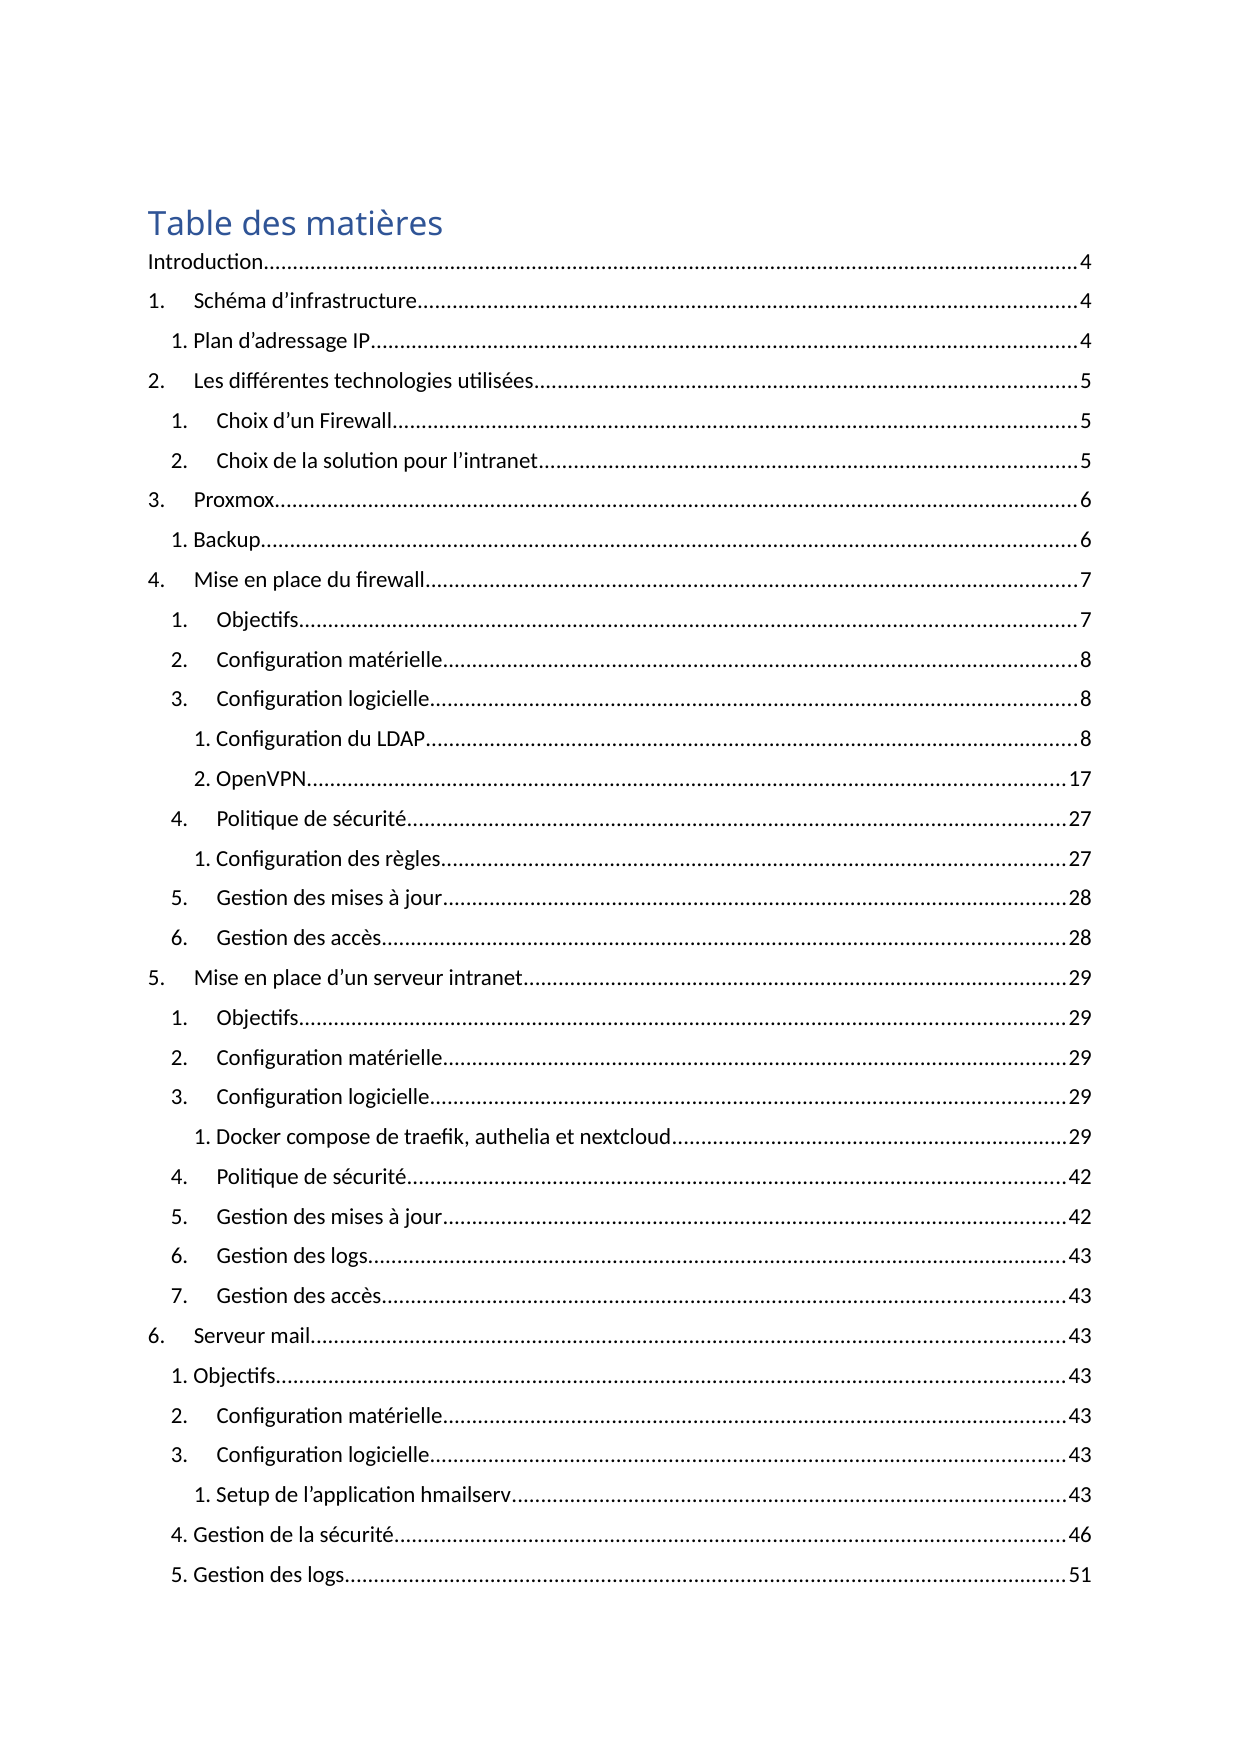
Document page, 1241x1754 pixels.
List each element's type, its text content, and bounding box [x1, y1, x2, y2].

text 2. Choix de la solution pour l’intranet 5 [171, 446, 1093, 474]
text 1. Backup 6 [171, 525, 1093, 553]
text 1. Schéma d’infrastructure 4 [148, 287, 1093, 315]
text 4. Mise en place du firewall 7 [148, 565, 1093, 593]
text 1. Objectifs 29 [171, 1003, 1093, 1031]
text 5. Gestion des logs 51 [171, 1560, 1093, 1588]
text 6. Gestion des logs 43 [171, 1242, 1093, 1270]
text 3. Configuration logicielle 29 [171, 1082, 1093, 1111]
text 3. Configuration logicielle 43 [171, 1441, 1093, 1469]
text 5. Mise en place d’un serveur intranet 29 [148, 963, 1093, 991]
text 2. Configuration matérielle 43 [171, 1401, 1093, 1429]
text 2. Configuration matérielle 29 [171, 1043, 1093, 1071]
text 4. Politique de sécurité 42 [171, 1162, 1093, 1190]
text 2. Les différentes technologies utilisées 5 [148, 366, 1093, 394]
text 6. Gestion des accès 28 [171, 923, 1093, 951]
text 1. Objectifs 7 [171, 605, 1093, 633]
text 2. OpenVPN 17 [193, 764, 1093, 792]
text 1. Configuration des règles 27 [193, 844, 1093, 872]
text 1. Choix d’un Firewall 5 [171, 406, 1093, 434]
subtitle Table des matières [148, 199, 1093, 245]
text 1. Objectifs 43 [171, 1361, 1093, 1389]
text Introduction 4 [148, 247, 1093, 275]
text 1. Setup de l’application hmailserv 43 [193, 1480, 1093, 1508]
text 2. Configuration matérielle 8 [171, 645, 1093, 673]
text 5. Gestion des mises à jour 42 [171, 1202, 1093, 1230]
text 6. Serveur mail 43 [148, 1321, 1093, 1349]
text 1. Configuration du LDAP 8 [193, 724, 1093, 752]
text 1. Plan d’adressage IP 4 [171, 326, 1093, 354]
text 1. Docker compose de traefik, authelia et nextcloud 29 [193, 1122, 1093, 1150]
text 4. Politique de sécurité 27 [171, 804, 1093, 832]
text 7. Gestion des accès 43 [171, 1281, 1093, 1309]
text 3. Configuration logicielle 8 [171, 684, 1093, 713]
text 3. Proxmox 6 [148, 486, 1093, 514]
text 4. Gestion de la sécurité 46 [171, 1520, 1093, 1548]
text 5. Gestion des mises à jour 28 [171, 883, 1093, 912]
